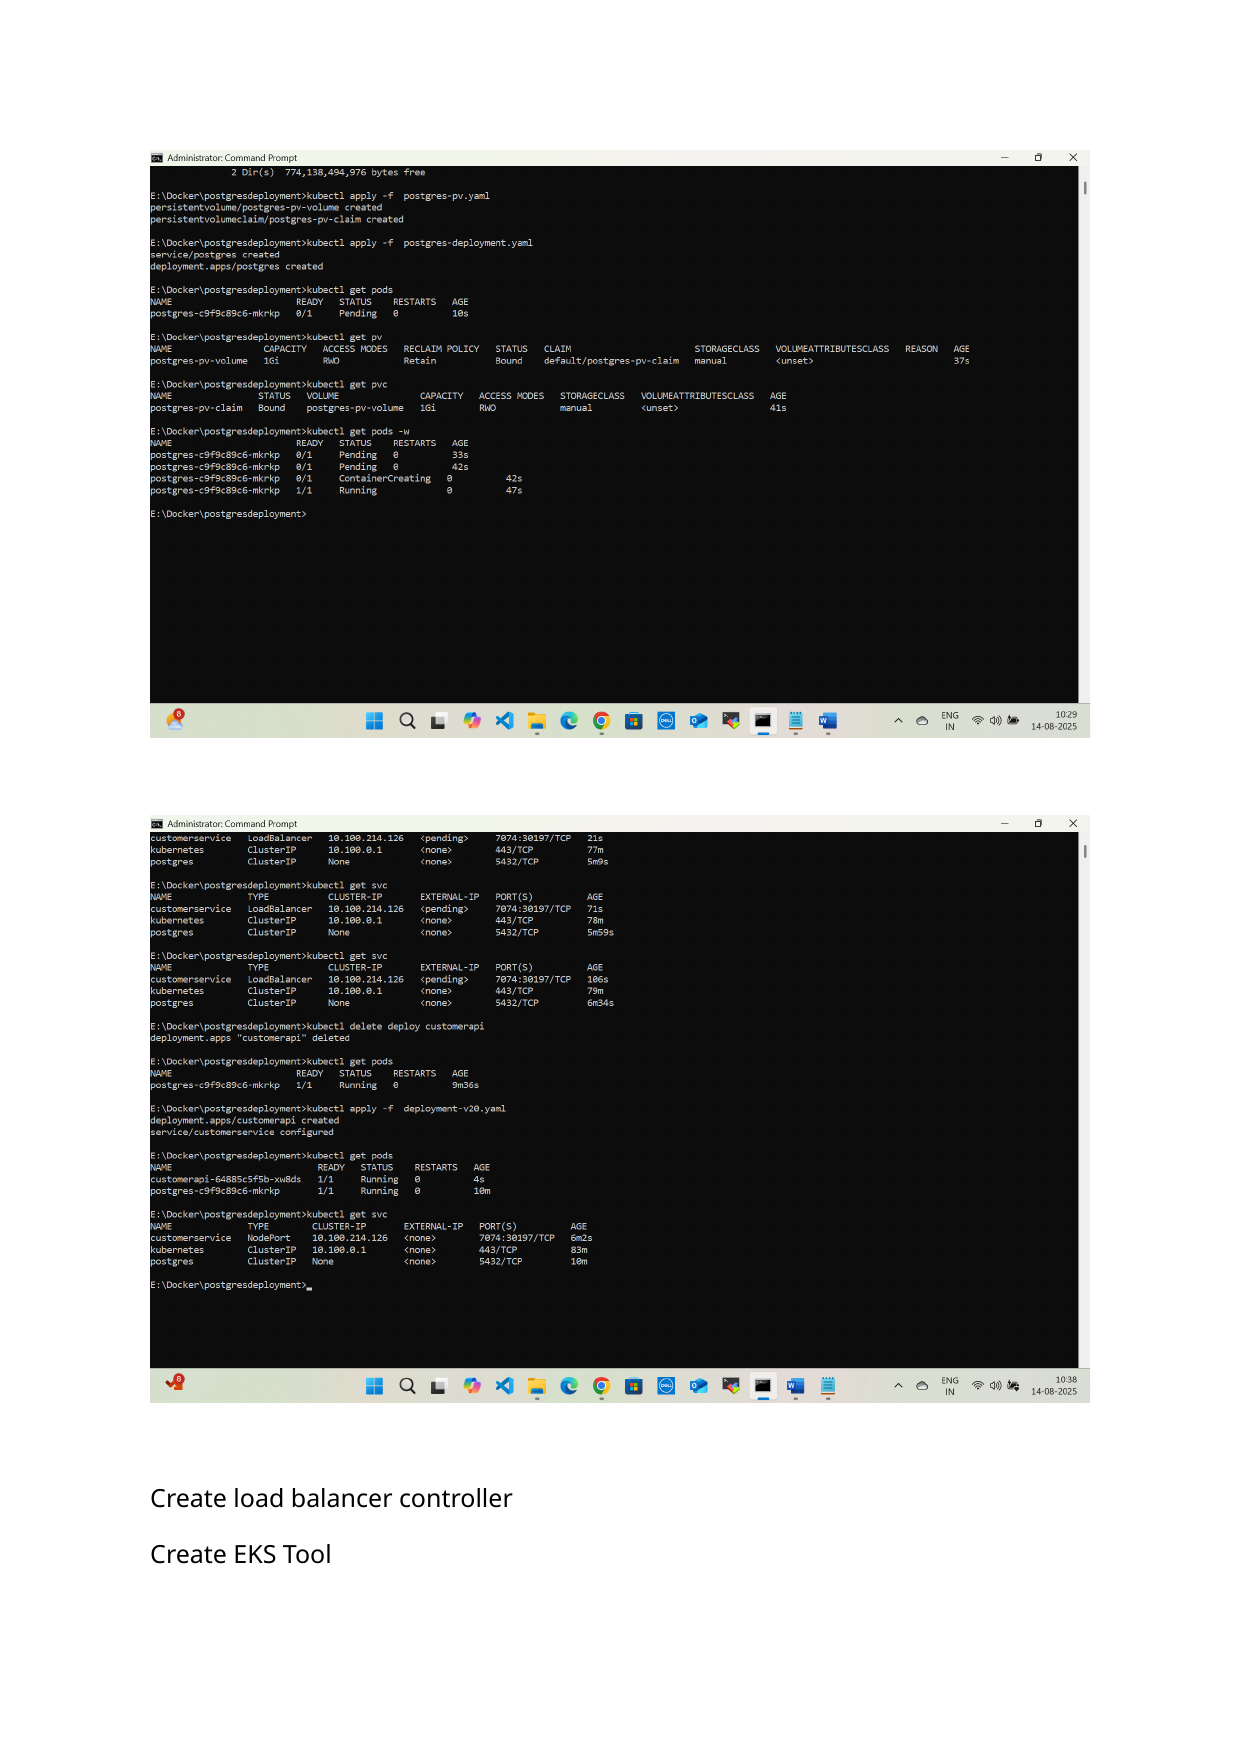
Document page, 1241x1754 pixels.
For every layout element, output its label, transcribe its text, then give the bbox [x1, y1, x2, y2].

picture [150, 150, 1091, 738]
text Create EKS Tool [150, 1536, 1090, 1570]
picture [150, 815, 1091, 1403]
text Create load balancer controller [150, 1480, 1090, 1514]
